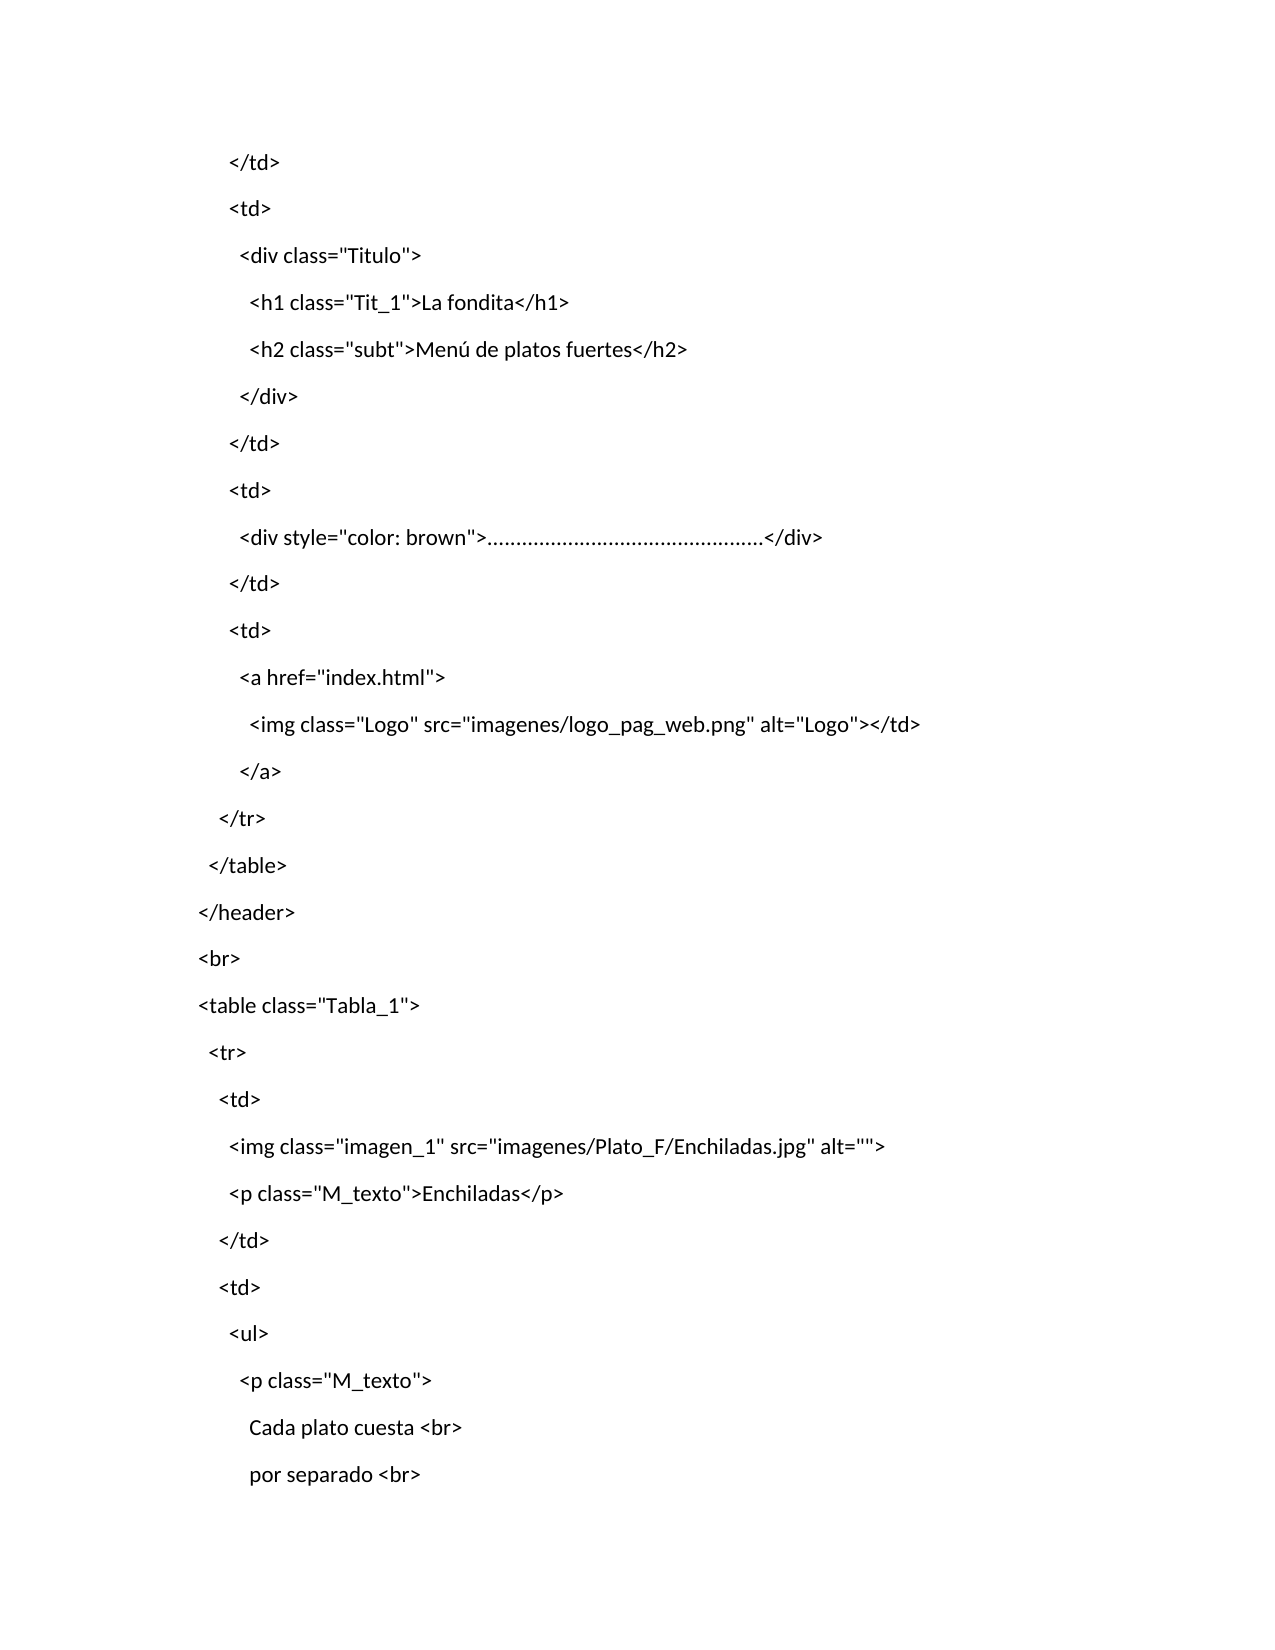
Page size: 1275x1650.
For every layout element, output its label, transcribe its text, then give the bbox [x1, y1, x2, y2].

text </td> [177, 569, 1098, 597]
text <a href="index.html"> [177, 663, 1098, 691]
text <p class="M_texto"> [177, 1366, 1098, 1394]
text <tr> [177, 1038, 1098, 1066]
text <br> [177, 944, 1098, 972]
text </td> [177, 148, 1098, 176]
text <td> [177, 616, 1098, 644]
text por separado <br> [177, 1460, 1098, 1488]
text </a> [177, 757, 1098, 785]
text </td> [177, 1226, 1098, 1254]
text <td> [177, 194, 1098, 222]
text <td> [177, 1085, 1098, 1113]
text <img class="Logo" src="imagenes/logo_pag_web.png" alt="Logo"></td> [177, 710, 1098, 738]
text <h1 class="Tit_1">La fondita</h1> [177, 288, 1098, 316]
text <div style="color: brown">................................................</div> [177, 523, 1098, 551]
text Cada plato cuesta <br> [177, 1413, 1098, 1441]
text </header> [177, 898, 1098, 926]
text <img class="imagen_1" src="imagenes/Plato_F/Enchiladas.jpg" alt=""> [177, 1132, 1098, 1160]
text <td> [177, 476, 1098, 504]
text <table class="Tabla_1"> [177, 991, 1098, 1019]
text </td> [177, 429, 1098, 457]
text <div class="Titulo"> [177, 241, 1098, 269]
text <h2 class="subt">Menú de platos fuertes</h2> [177, 335, 1098, 363]
text <td> [177, 1273, 1098, 1301]
text </tr> [177, 804, 1098, 832]
text </table> [177, 851, 1098, 879]
text </div> [177, 382, 1098, 410]
text <ul> [177, 1319, 1098, 1347]
text <p class="M_texto">Enchiladas</p> [177, 1179, 1098, 1207]
